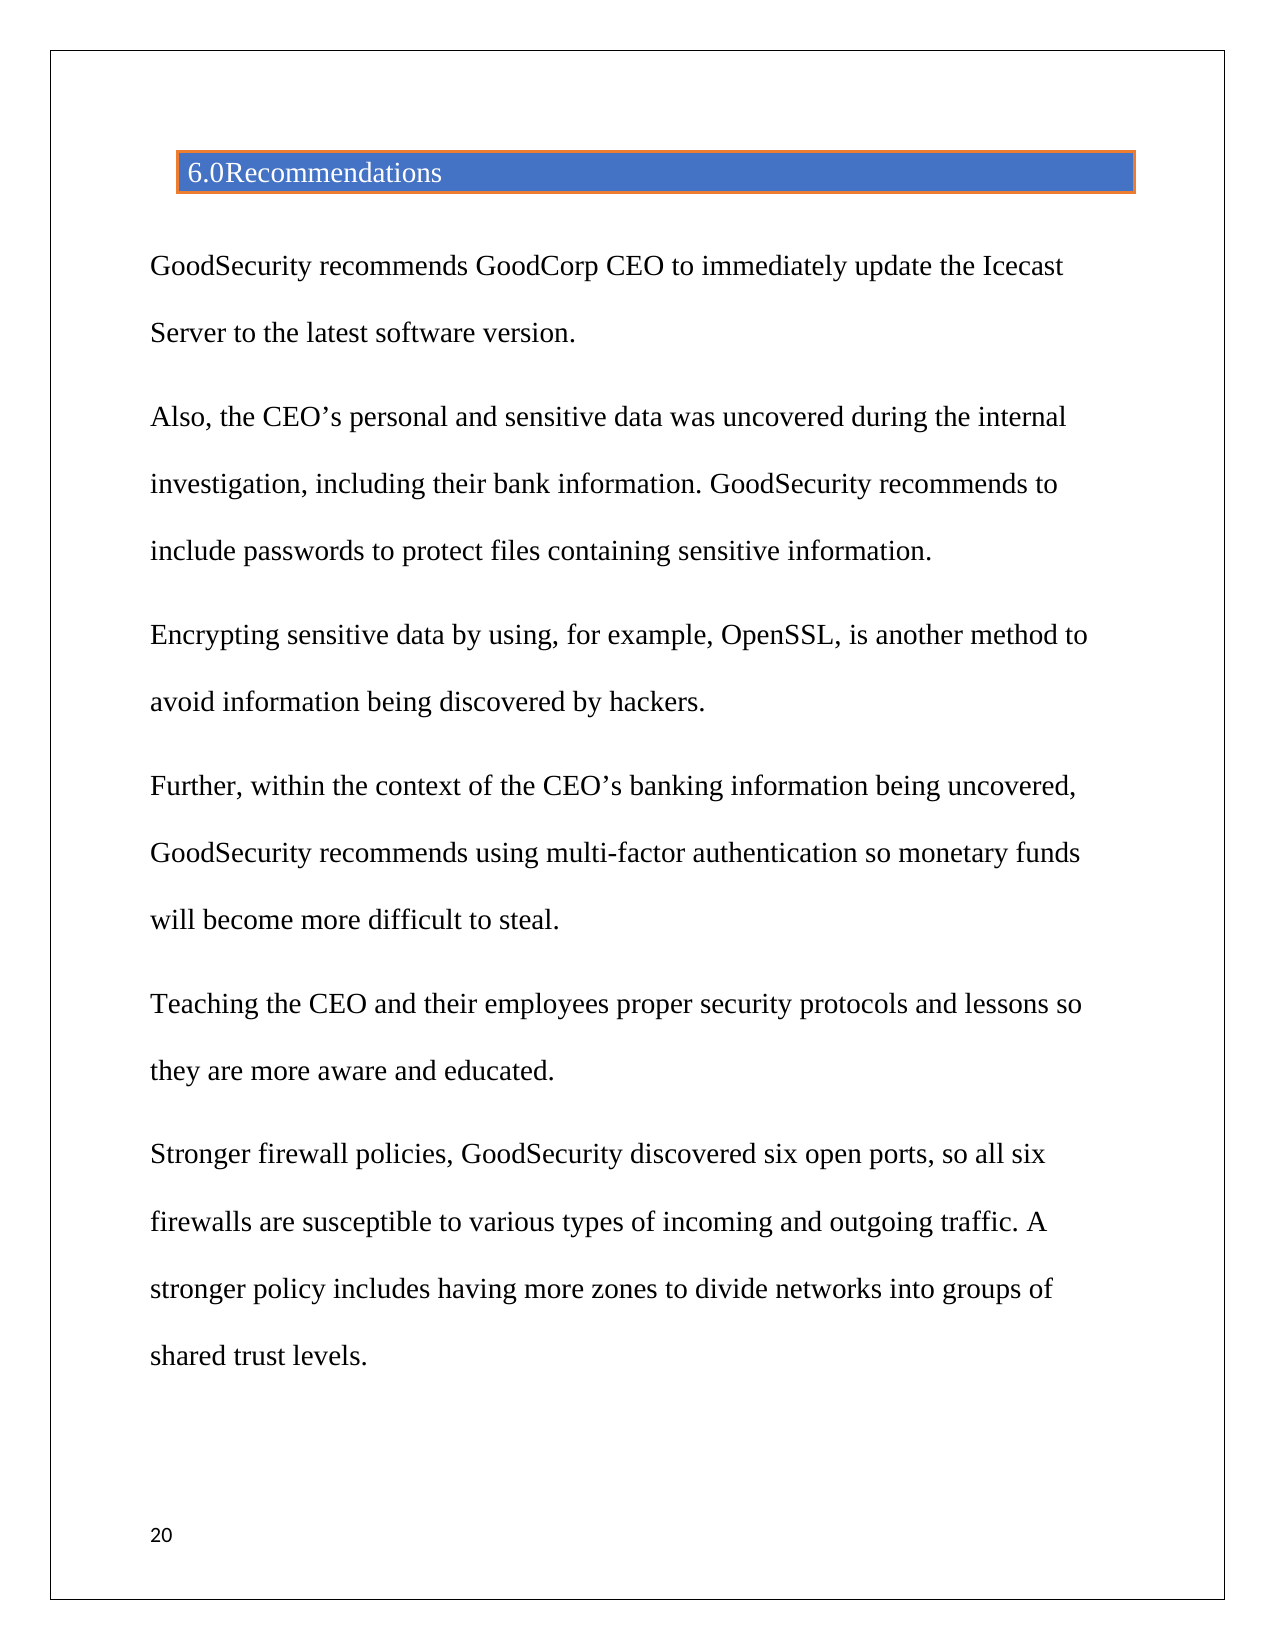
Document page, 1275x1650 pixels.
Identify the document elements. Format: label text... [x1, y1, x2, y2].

text GoodSecurity recommends GoodCorp CEO to immediately update the Icecast Server to the latest software version. [150, 248, 1125, 349]
text Teaching the CEO and their employees proper security protocols and lessons so they are more aware and educated. [150, 986, 1125, 1086]
text Encrypting sensitive data by using, for example, OpenSSL, is another method to avoid information being discovered by hackers. [150, 617, 1125, 718]
text Further, within the context of the CEO’s banking information being uncovered, GoodSecurity recommends using multi-factor authentication so monetary funds will become more difficult to steal. [150, 768, 1125, 936]
subtitle Recommendations [179, 153, 1133, 191]
text Also, the CEO’s personal and sensitive data was uncovered during the internal investigation, including their bank information. GoodSecurity recommends to include passwords to protect files containing sensitive information. [150, 399, 1125, 567]
text Stronger firewall policies, GoodSecurity discovered six open ports, so all six firewalls are susceptible to various types of incoming and outgoing traffic. A stronger policy includes having more zones to divide networks into groups of shared trust levels. [150, 1137, 1125, 1371]
